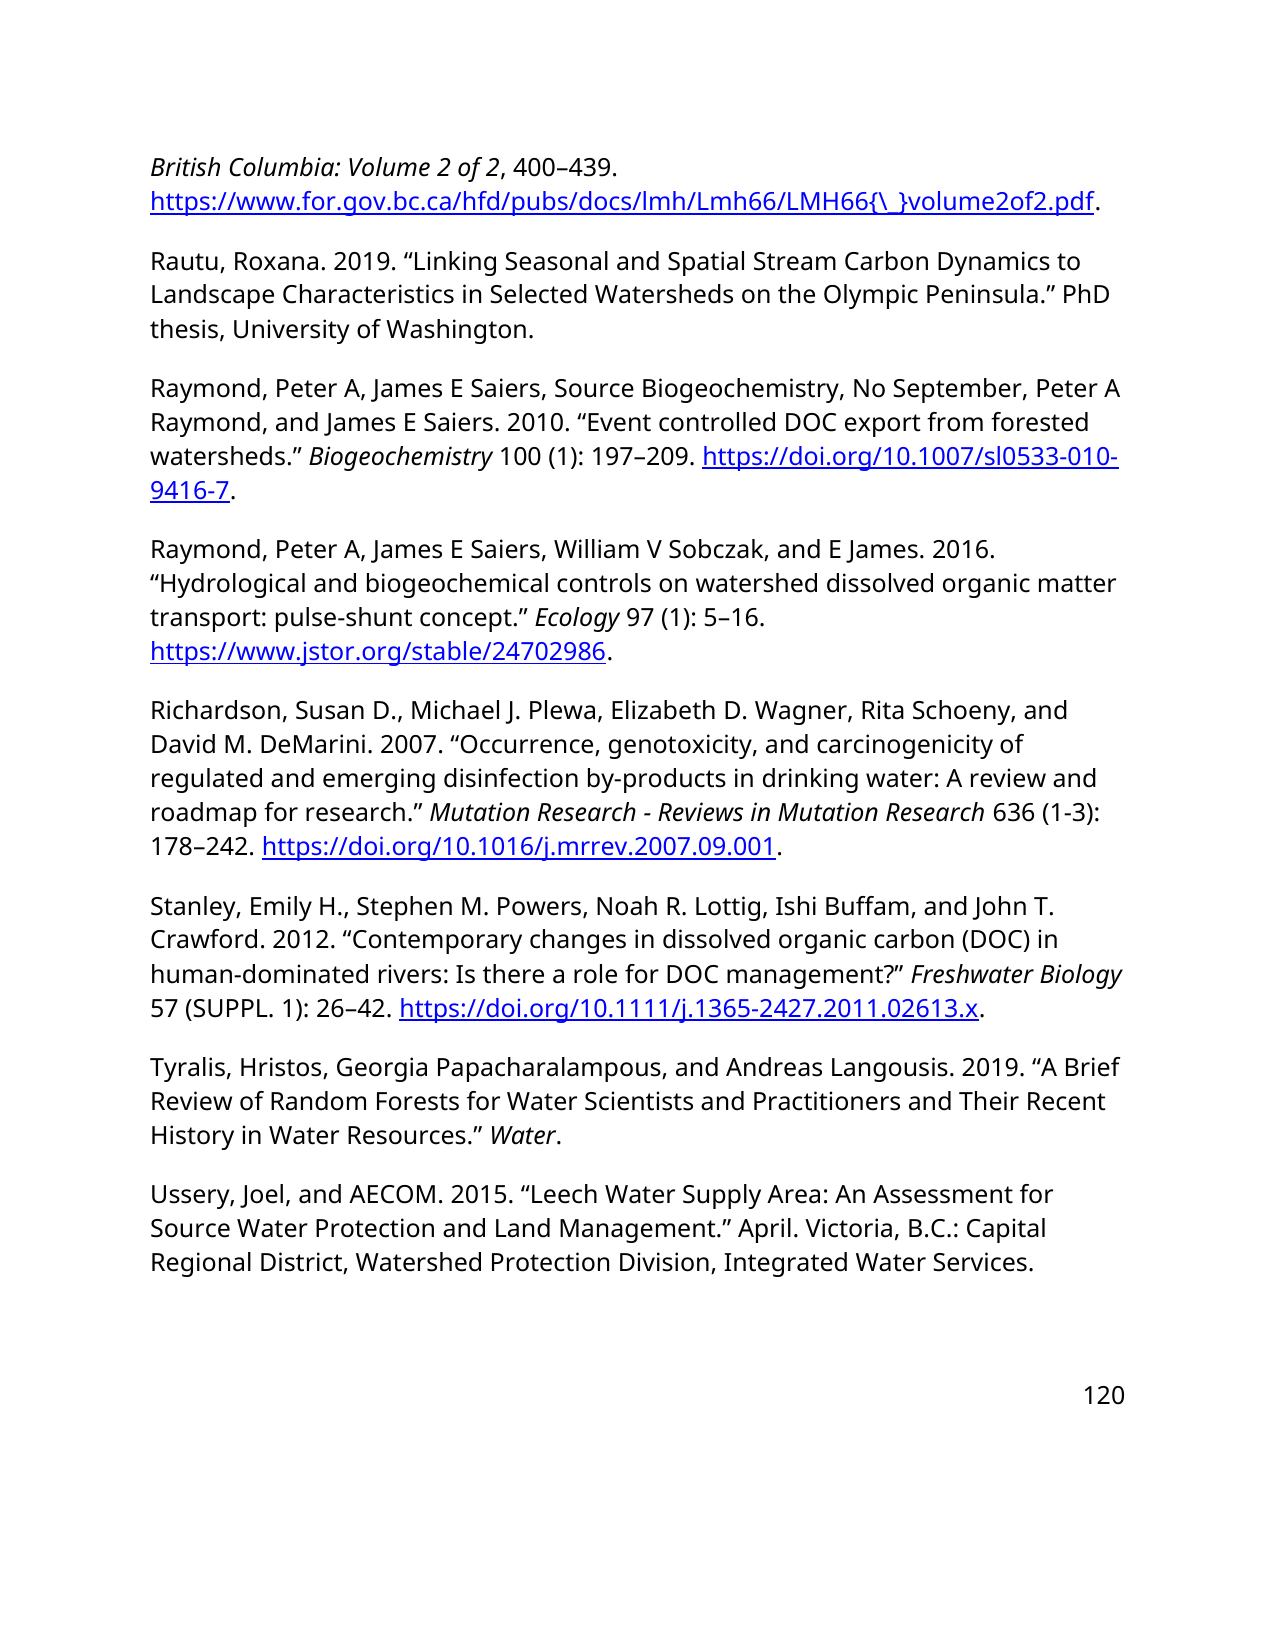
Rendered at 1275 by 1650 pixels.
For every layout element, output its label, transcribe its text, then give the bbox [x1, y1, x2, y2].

text Raymond, Peter A, James E Saiers, William V Sobczak, and E James. 2016. “Hydrological and biogeochemical controls on watershed dissolved organic matter transport: pulse-shunt concept.” Ecology 97 (1): 5–16. https://www.jstor.org/stable/24702986. [150, 532, 1125, 668]
text Raymond, Peter A, James E Saiers, Source Biogeochemistry, No September, Peter A Raymond, and James E Saiers. 2010. “Event controlled DOC export from forested watersheds.” Biogeochemistry 100 (1): 197–209. https://doi.org/10.1007/sl0533-010-9416-7. [150, 370, 1125, 507]
text Stanley, Emily H., Stephen M. Powers, Noah R. Lottig, Ishi Buffam, and John T. Crawford. 2012. “Contemporary changes in dissolved organic carbon (DOC) in human-dominated rivers: Is there a role for DOC management?” Freshwater Biology 57 (SUPPL. 1): 26–42. https://doi.org/10.1111/j.1365-2427.2011.02613.x. [150, 888, 1125, 1024]
text Rautu, Roxana. 2019. “Linking Seasonal and Spatial Stream Carbon Dynamics to Landscape Characteristics in Selected Watersheds on the Olympic Peninsula.” PhD thesis, University of Washington. [150, 243, 1125, 345]
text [150, 150, 1125, 218]
text Richardson, Susan D., Michael J. Plewa, Elizabeth D. Wagner, Rita Schoeny, and David M. DeMarini. 2007. “Occurrence, genotoxicity, and carcinogenicity of regulated and emerging disinfection by-products in drinking water: A review and roadmap for research.” Mutation Research - Reviews in Mutation Research 636 (1-3): 178–242. https://doi.org/10.1016/j.mrrev.2007.09.001. [150, 693, 1125, 863]
text Tyralis, Hristos, Georgia Papacharalampous, and Andreas Langousis. 2019. “A Brief Review of Random Forests for Water Scientists and Practitioners and Their Recent History in Water Resources.” Water. [150, 1049, 1125, 1152]
text Ussery, Joel, and AECOM. 2015. “Leech Water Supply Area: An Assessment for Source Water Protection and Land Management.” April. Victoria, B.C.: Capital Regional District, Watershed Protection Division, Integrated Water Services. [150, 1177, 1125, 1279]
